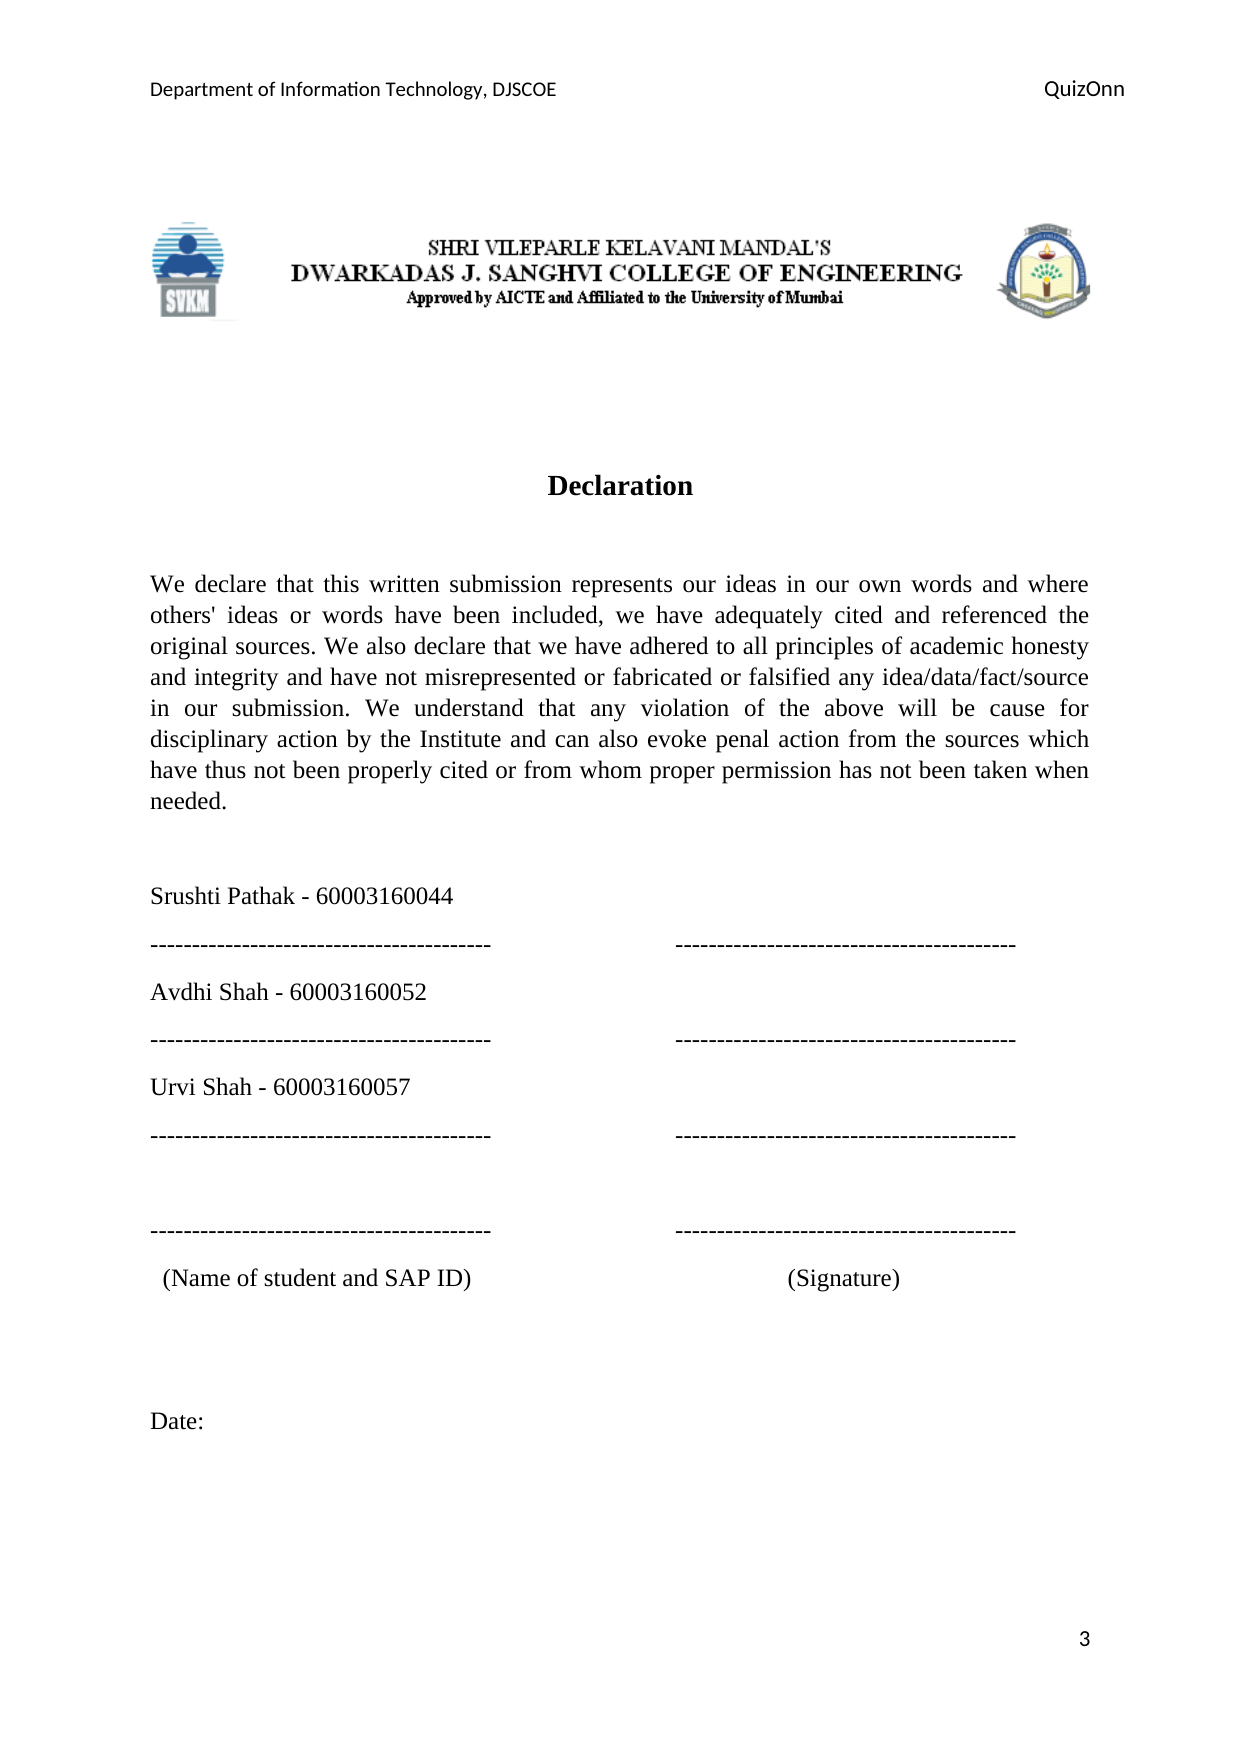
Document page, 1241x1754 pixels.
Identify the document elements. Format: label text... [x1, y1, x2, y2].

text Declaration [150, 468, 1090, 502]
text (Name of student and SAP ID) (Signature) [150, 1263, 1090, 1292]
text ----------------------------------------- ----------------------------------------- [150, 1024, 1090, 1053]
text Srushti Pathak - 60003160044 [150, 881, 1090, 910]
text ----------------------------------------- ----------------------------------------- [150, 1215, 1090, 1244]
text ----------------------------------------- ----------------------------------------- [150, 929, 1090, 958]
text Date: [150, 1406, 1090, 1435]
text Urvi Shah - 60003160057 [150, 1072, 1090, 1101]
text We declare that this written submission represents our ideas in our own words and where others' ideas or words have been included, we have adequately cited and referenced the original sources. We also declare that we have adhered to all principles of academic honesty and integrity and have not misrepresented or fabricated or falsified any idea/data/fact/source in our submission. We understand that any violation of the above will be cause for disciplinary action by the Institute and can also evoke penal action from the sources which have thus not been properly cited or from whom proper permission has not been taken when needed. [150, 569, 1090, 815]
picture [150, 210, 1091, 328]
text Avdhi Shah - 60003160052 [150, 977, 1090, 1006]
text ----------------------------------------- ----------------------------------------- [150, 1120, 1090, 1149]
